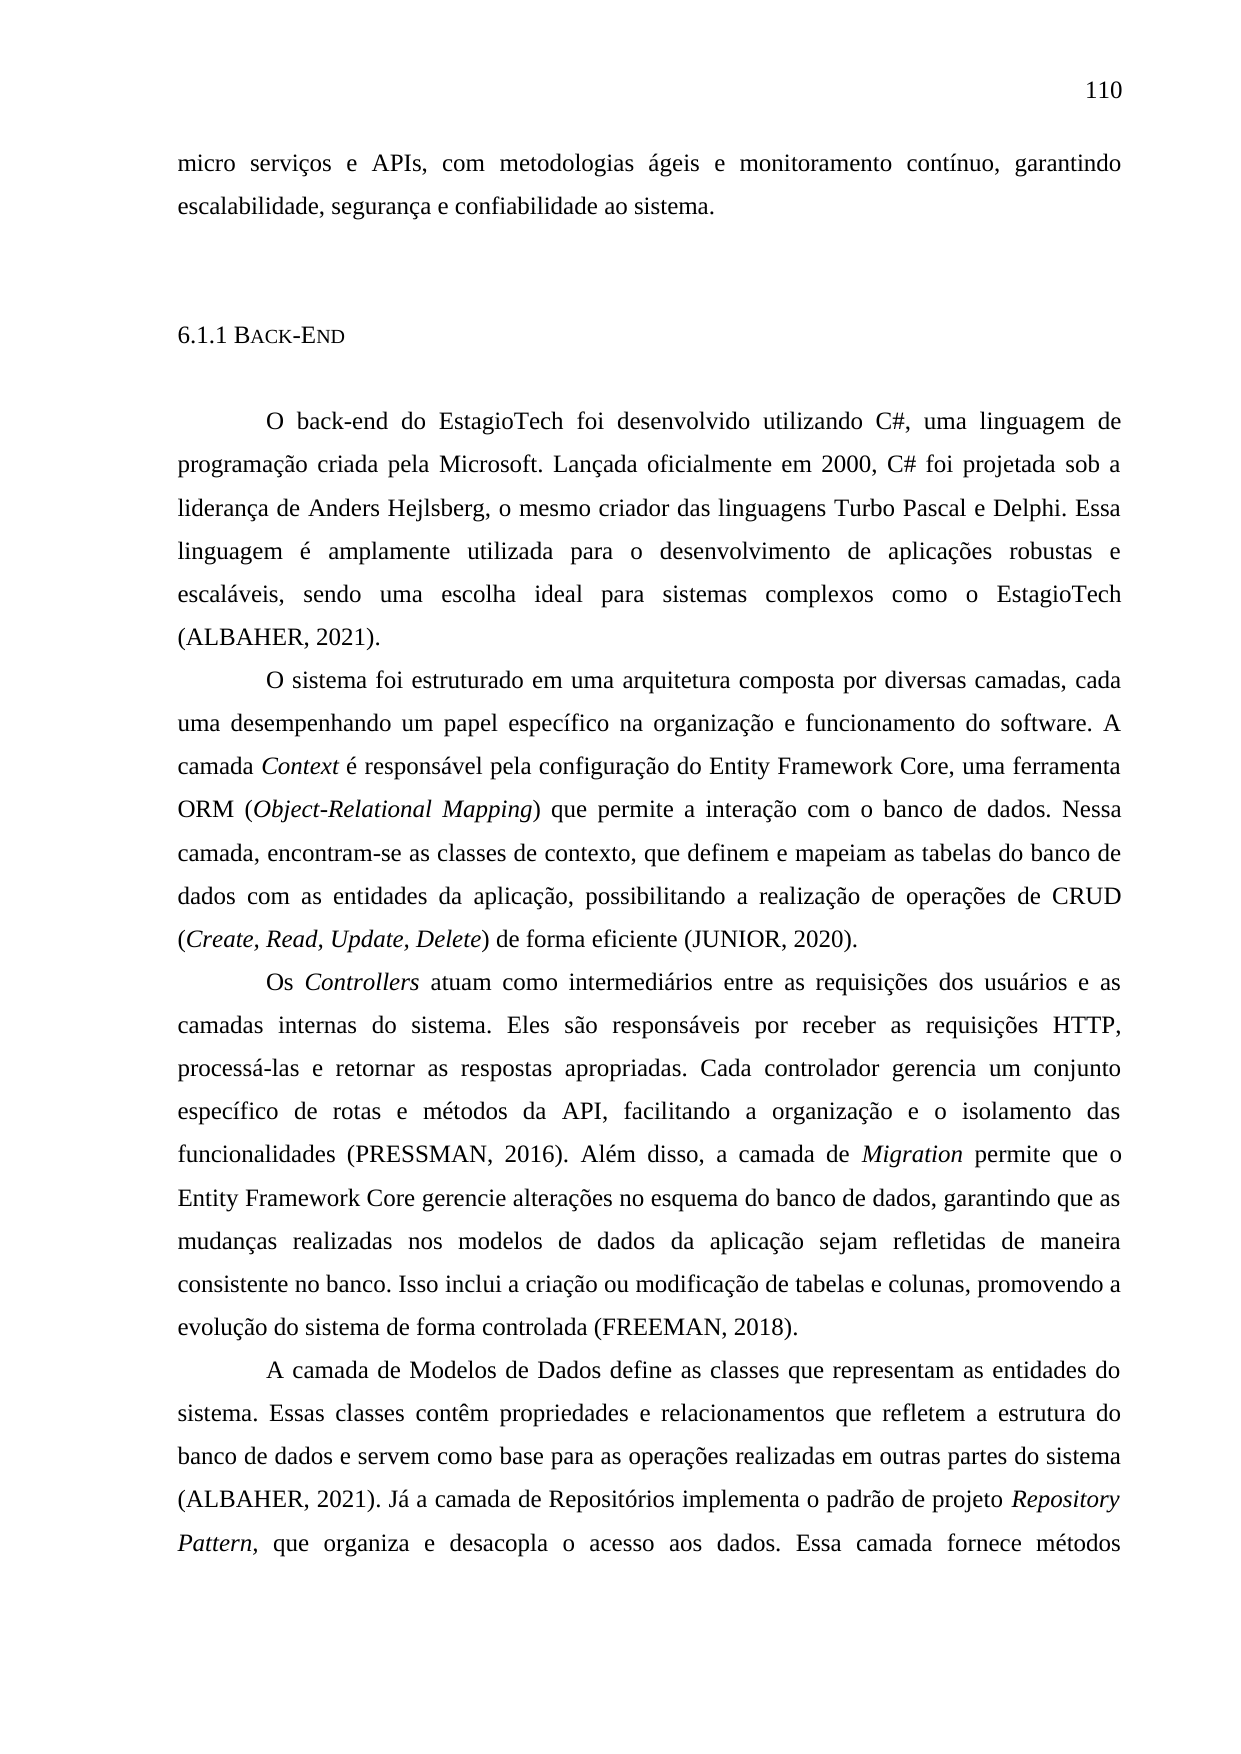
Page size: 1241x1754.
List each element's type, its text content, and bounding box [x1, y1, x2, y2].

text Os Controllers atuam como intermediários entre as requisições dos usuários e as camadas internas do sistema. Eles são responsáveis por receber as requisições HTTP, processá-las e retornar as respostas apropriadas. Cada controlador gerencia um conjunto específico de rotas e métodos da API, facilitando a organização e o isolamento das funcionalidades (PRESSMAN, 2016). Além disso, a camada de Migration permite que o Entity Framework Core gerencie alterações no esquema do banco de dados, garantindo que as mudanças realizadas nos modelos de dados da aplicação sejam refletidas de maneira consistente no banco. Isso inclui a criação ou modificação de tabelas e colunas, promovendo a evolução do sistema de forma controlada (FREEMAN, 2018). [177, 967, 1122, 1341]
text O sistema foi estruturado em uma arquitetura composta por diversas camadas, cada uma desempenhando um papel específico na organização e funcionamento do software. A camada Context é responsável pela configuração do Entity Framework Core, uma ferramenta ORM (Object-Relational Mapping) que permite a interação com o banco de dados. Nessa camada, encontram-se as classes de contexto, que definem e mapeiam as tabelas do banco de dados com as entidades da aplicação, possibilitando a realização de operações de CRUD (Create, Read, Update, Delete) de forma eficiente (JUNIOR, 2020). [177, 665, 1122, 953]
text O back-end do EstagioTech foi desenvolvido utilizando C#, uma linguagem de programação criada pela Microsoft. Lançada oficialmente em 2000, C# foi projetada sob a liderança de Anders Hejlsberg, o mesmo criador das linguagens Turbo Pascal e Delphi. Essa linguagem é amplamente utilizada para o desenvolvimento de aplicações robustas e escaláveis, sendo uma escolha ideal para sistemas complexos como o EstagioTech (ALBAHER, 2021). [177, 406, 1122, 651]
subtitle 6.1.1 Back-End [177, 320, 1122, 349]
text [177, 148, 1122, 219]
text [177, 1355, 1122, 1556]
